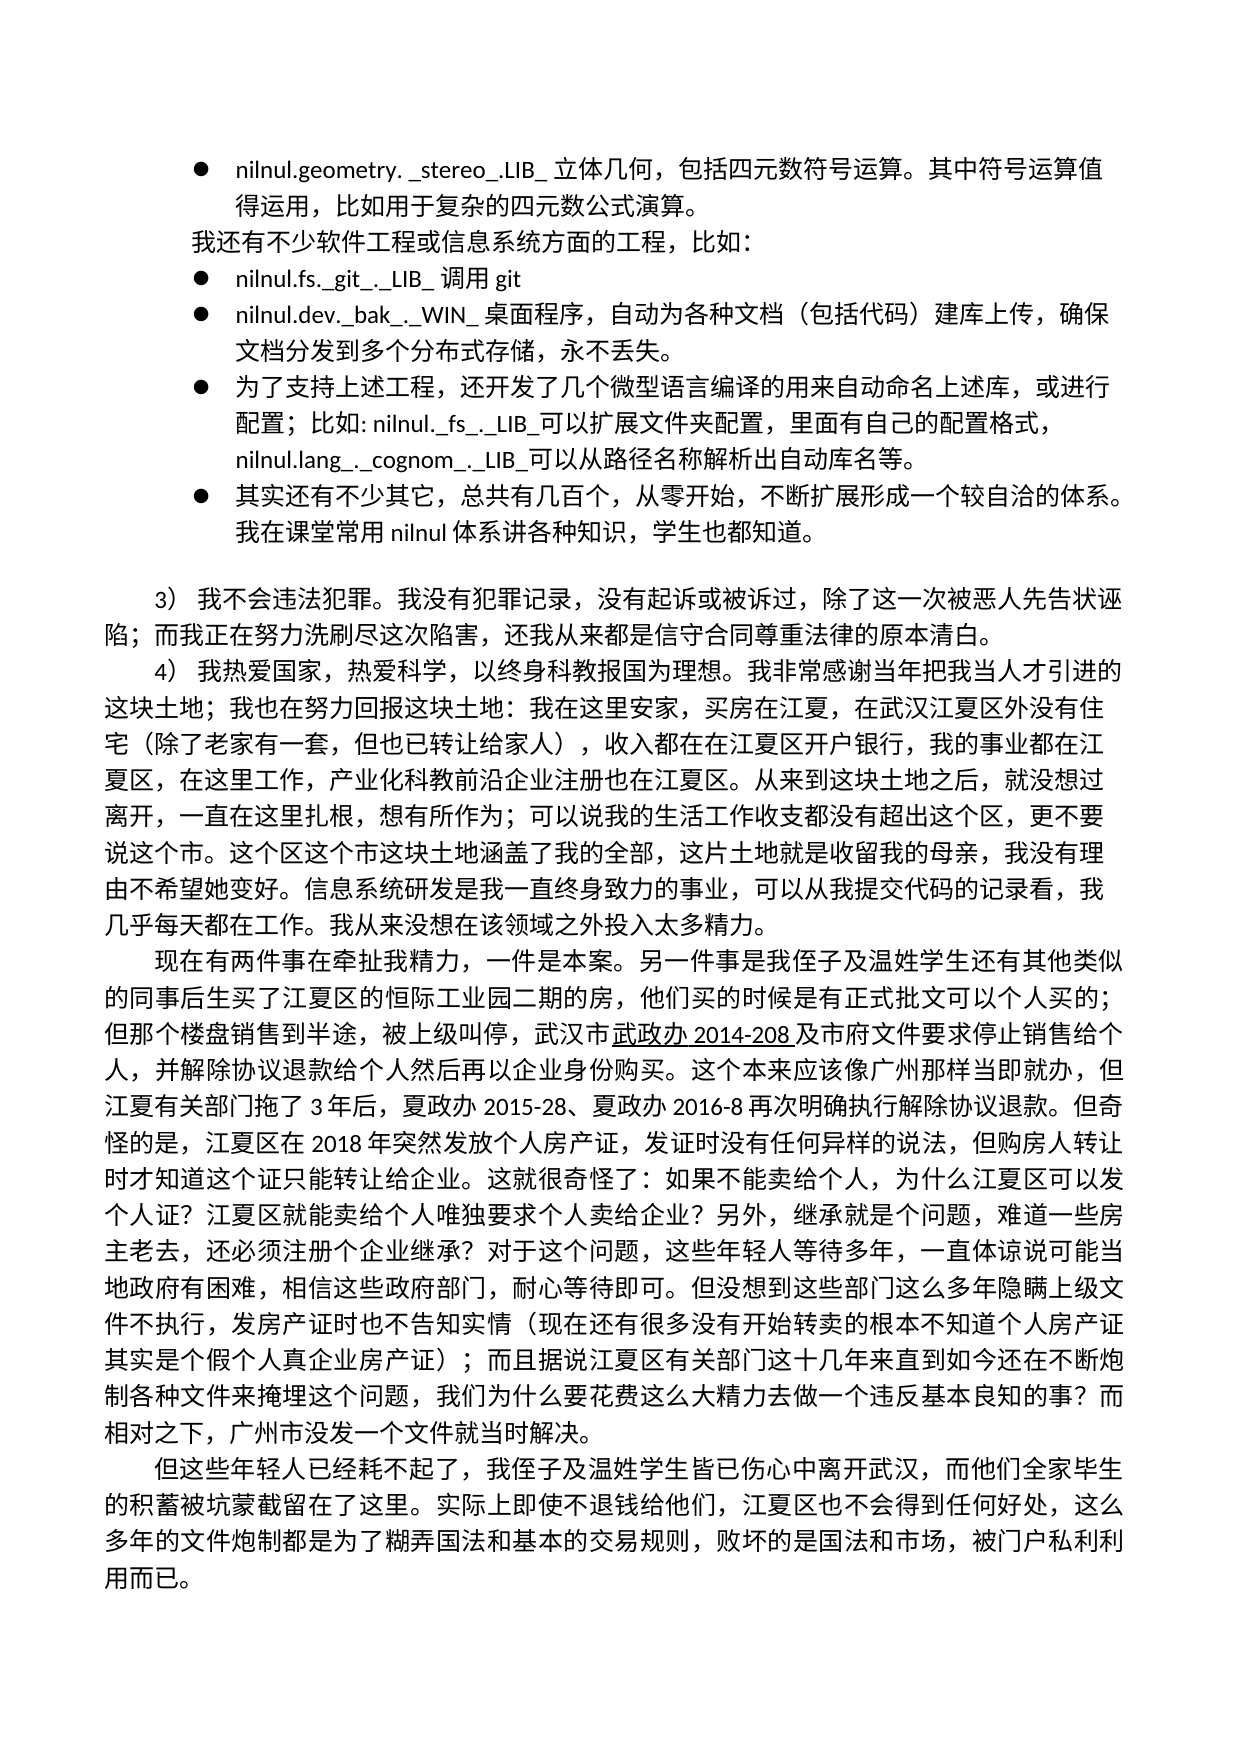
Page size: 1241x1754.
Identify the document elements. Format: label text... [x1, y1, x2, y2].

text 现在有两件事在牵扯我精力，一件是本案。另一件事是我侄子及温姓学生还有其他类似的同事后生买了江夏区的恒际工业园二期的房，他们买的时候是有正式批文可以个人买的；但那个楼盘销售到半途，被上级叫停，武汉市武政办2014-208及市府文件要求停止销售给个人，并解除协议退款给个人然后再以企业身份购买。这个本来应该像广州那样当即就办，但江夏有关部门拖了3年后，夏政办2015-28、夏政办2016-8再次明确执行解除协议退款。但奇怪的是，江夏区在2018年突然发放个人房产证，发证时没有任何异样的说法，但购房人转让时才知道这个证只能转让给企业。这就很奇怪了：如果不能卖给个人，为什么江夏区可以发个人证？江夏区就能卖给个人唯独要求个人卖给企业？另外，继承就是个问题，难道一些房主老去，还必须注册个企业继承？对于这个问题，这些年轻人等待多年，一直体谅说可能当地政府有困难，相信这些政府部门，耐心等待即可。但没想到这些部门这么多年隐瞒上级文件不执行，发房产证时也不告知实情（现在还有很多没有开始转卖的根本不知道个人房产证其实是个假个人真企业房产证）；而且据说江夏区有关部门这十几年来直到如今还在不断炮制各种文件来掩埋这个问题，我们为什么要花费这么大精力去做一个违反基本良知的事？而相对之下，广州市没发一个文件就当时解决。 [104, 942, 1125, 1449]
list 为了支持上述工程，还开发了几个微型语言编译的用来自动命名上述库，或进行配置；比如: nilnul._fs_._LIB_可以扩展文件夹配置，里面有自己的配置格式，nilnul.lang_._cognom_._LIB_可以从路径名称解析出自动库名等。 [192, 367, 1125, 476]
list 其实还有不少其它，总共有几百个，从零开始，不断扩展形成一个较自洽的体系。我在课堂常用nilnul体系讲各种知识，学生也都知道。 [192, 476, 1125, 549]
list 我还有不少软件工程或信息系统方面的工程，比如： [192, 222, 1125, 259]
list nilnul.dev._bak_._WIN_ 桌面程序，自动为各种文档（包括代码）建库上传，确保文档分发到多个分布式存储，永不丢失。 [192, 295, 1125, 367]
text 但这些年轻人已经耗不起了，我侄子及温姓学生皆已伤心中离开武汉，而他们全家毕生的积蓄被坑蒙截留在了这里。实际上即使不退钱给他们，江夏区也不会得到任何好处，这么多年的文件炮制都是为了糊弄国法和基本的交易规则，败坏的是国法和市场，被门户私利利用而已。 [104, 1449, 1125, 1594]
list 我不会违法犯罪。我没有犯罪记录，没有起诉或被诉过，除了这一次被恶人先告状诬陷；而我正在努力洗刷尽这次陷害，还我从来都是信守合同尊重法律的原本清白。 [104, 579, 1125, 652]
list nilnul.geometry. _stereo_.LIB_ 立体几何，包括四元数符号运算。其中符号运算值得运用，比如用于复杂的四元数公式演算。 [192, 150, 1125, 222]
list 我热爱国家，热爱科学，以终身科教报国为理想。我非常感谢当年把我当人才引进的这块土地；我也在努力回报这块土地：我在这里安家，买房在江夏，在武汉江夏区外没有住宅（除了老家有一套，但也已转让给家人），收入都在在江夏区开户银行，我的事业都在江夏区，在这里工作，产业化科教前沿企业注册也在江夏区。从来到这块土地之后，就没想过离开，一直在这里扎根，想有所作为；可以说我的生活工作收支都没有超出这个区，更不要说这个市。这个区这个市这块土地涵盖了我的全部，这片土地就是收留我的母亲，我没有理由不希望她变好。信息系统研发是我一直终身致力的事业，可以从我提交代码的记录看，我几乎每天都在工作。我从来没想在该领域之外投入太多精力。 [104, 652, 1125, 942]
list nilnul.fs._git_._LIB_ 调用git [192, 259, 1125, 295]
